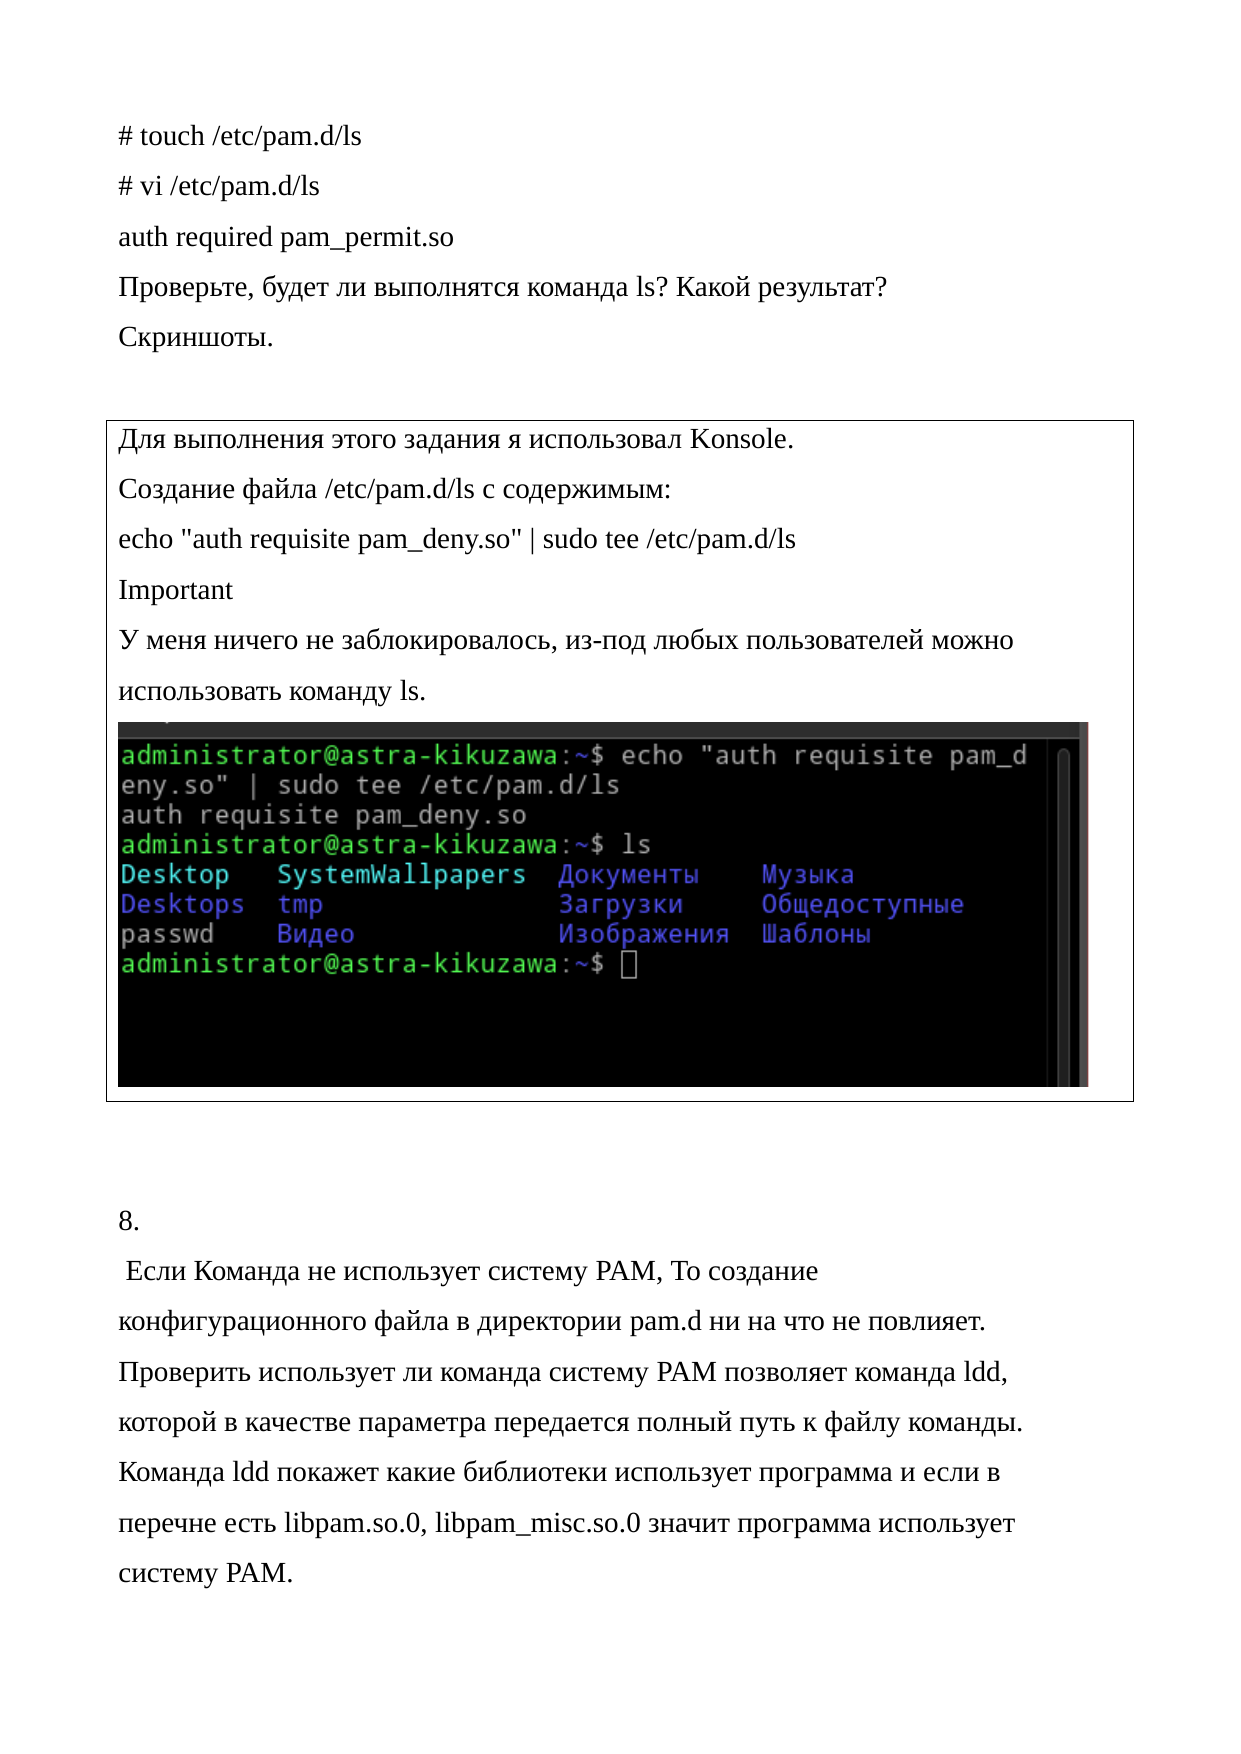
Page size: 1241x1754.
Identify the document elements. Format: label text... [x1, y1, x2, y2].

text Команда ldd покажет какие библиотеки использует программа и если в [118, 1454, 1122, 1488]
text Если Команда не использует систему PAM, То создание [118, 1253, 1122, 1287]
text перечне есть libpam.so.0, libpam_misc.so.0 значит программа использует [118, 1505, 1122, 1538]
text Скриншоты. [118, 319, 1122, 353]
text auth required pam_permit.so [118, 219, 1122, 252]
text 8. [118, 1203, 1122, 1236]
text # vi /etc/pam.d/ls [118, 168, 1122, 202]
picture [118, 722, 1089, 1087]
table_header Для выполнения этого задания я использовал Konsole. Создание файла /etc/pam.d/ls с содержимым: echo "auth requisite pam_deny.so" | sudo tee /etc/pam.d/ls Important У меня ничего не заблокировалось, из-под любых пользователей можно использовать команду ls. [107, 421, 1133, 1101]
text Проверить использует ли команда систему PAM позволяет команда ldd, [118, 1354, 1122, 1387]
text Проверьте, будет ли выполнятся команда ls? Какой результат? [118, 269, 1122, 303]
text которой в качестве параметра передается полный путь к файлу команды. [118, 1404, 1122, 1438]
text # touch /etc/pam.d/ls [118, 118, 1122, 152]
text конфигурационного файла в директории pam.d ни на что не повлияет. [118, 1303, 1122, 1337]
text систему PAM. [118, 1555, 1122, 1589]
